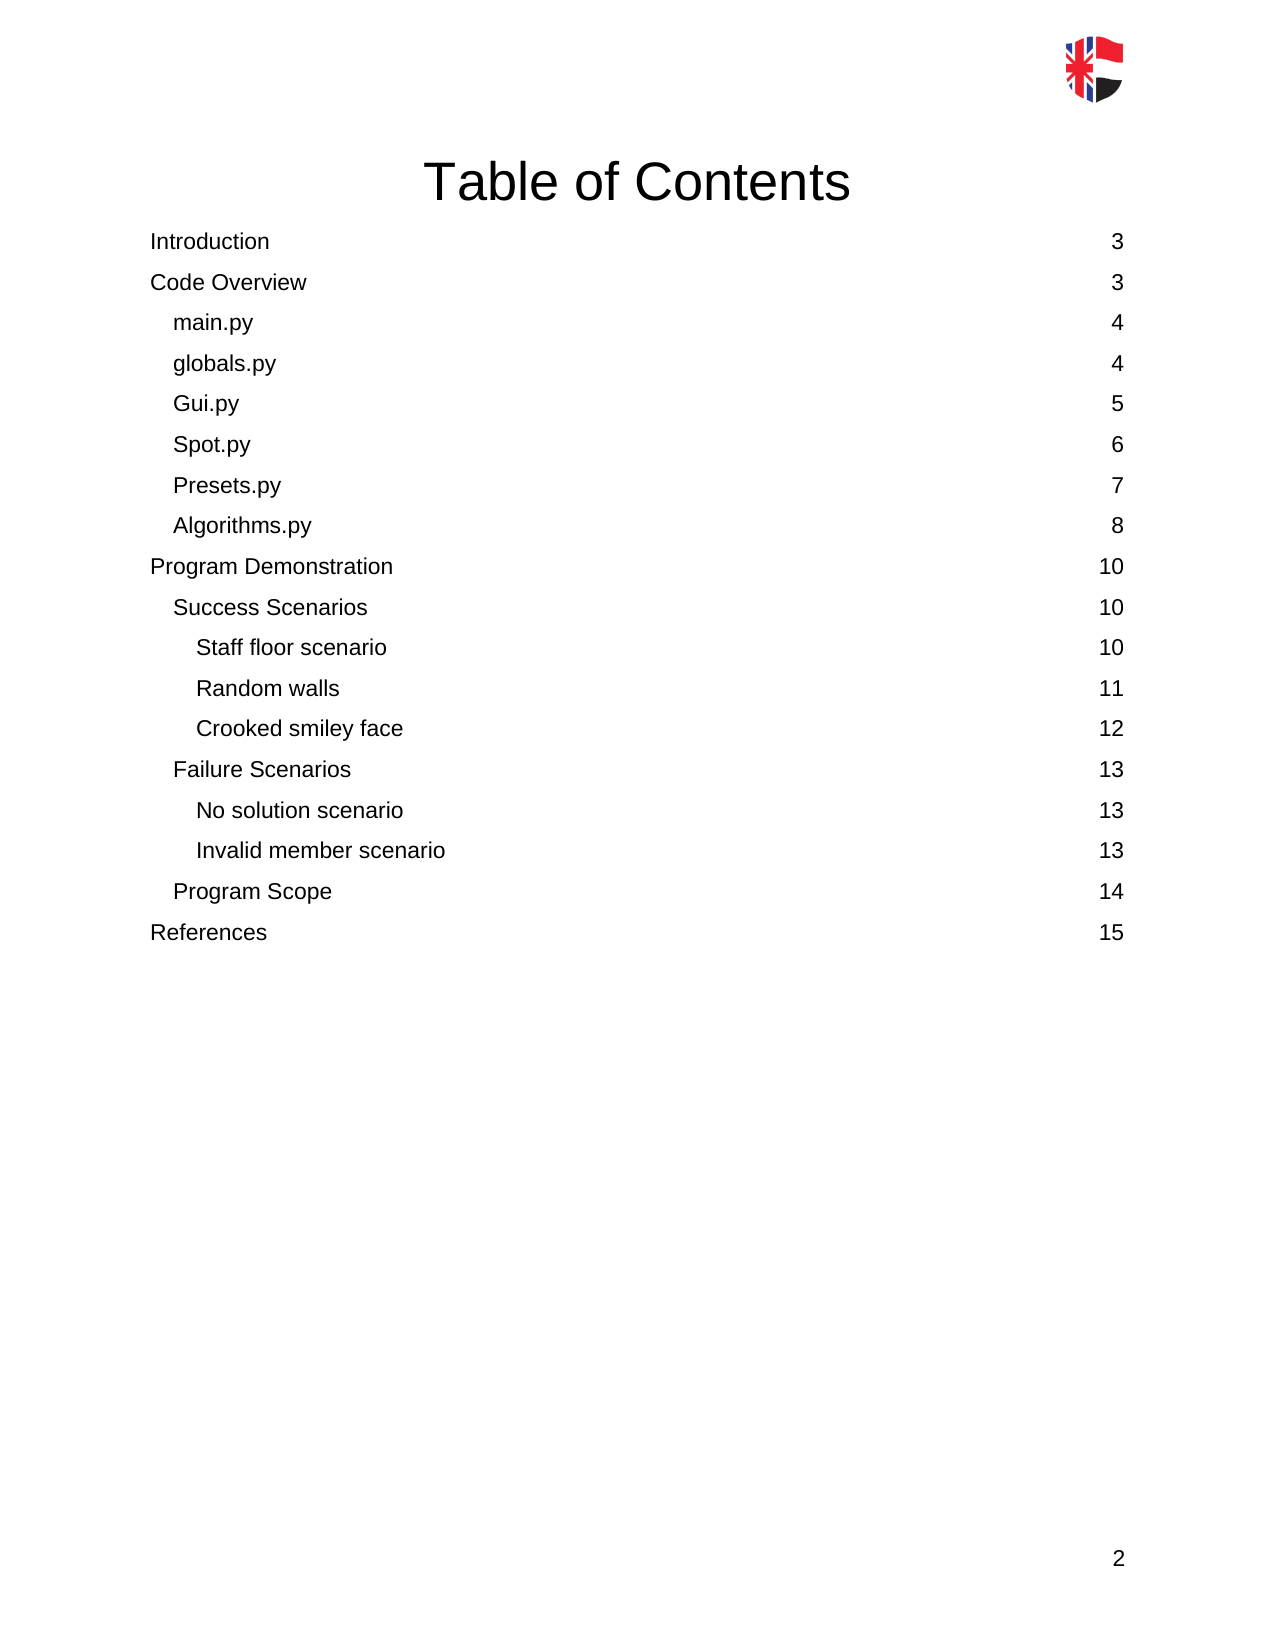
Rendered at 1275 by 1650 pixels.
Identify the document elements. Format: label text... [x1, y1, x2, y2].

title Table of Contents [150, 150, 1125, 212]
picture [1064, 36, 1125, 104]
